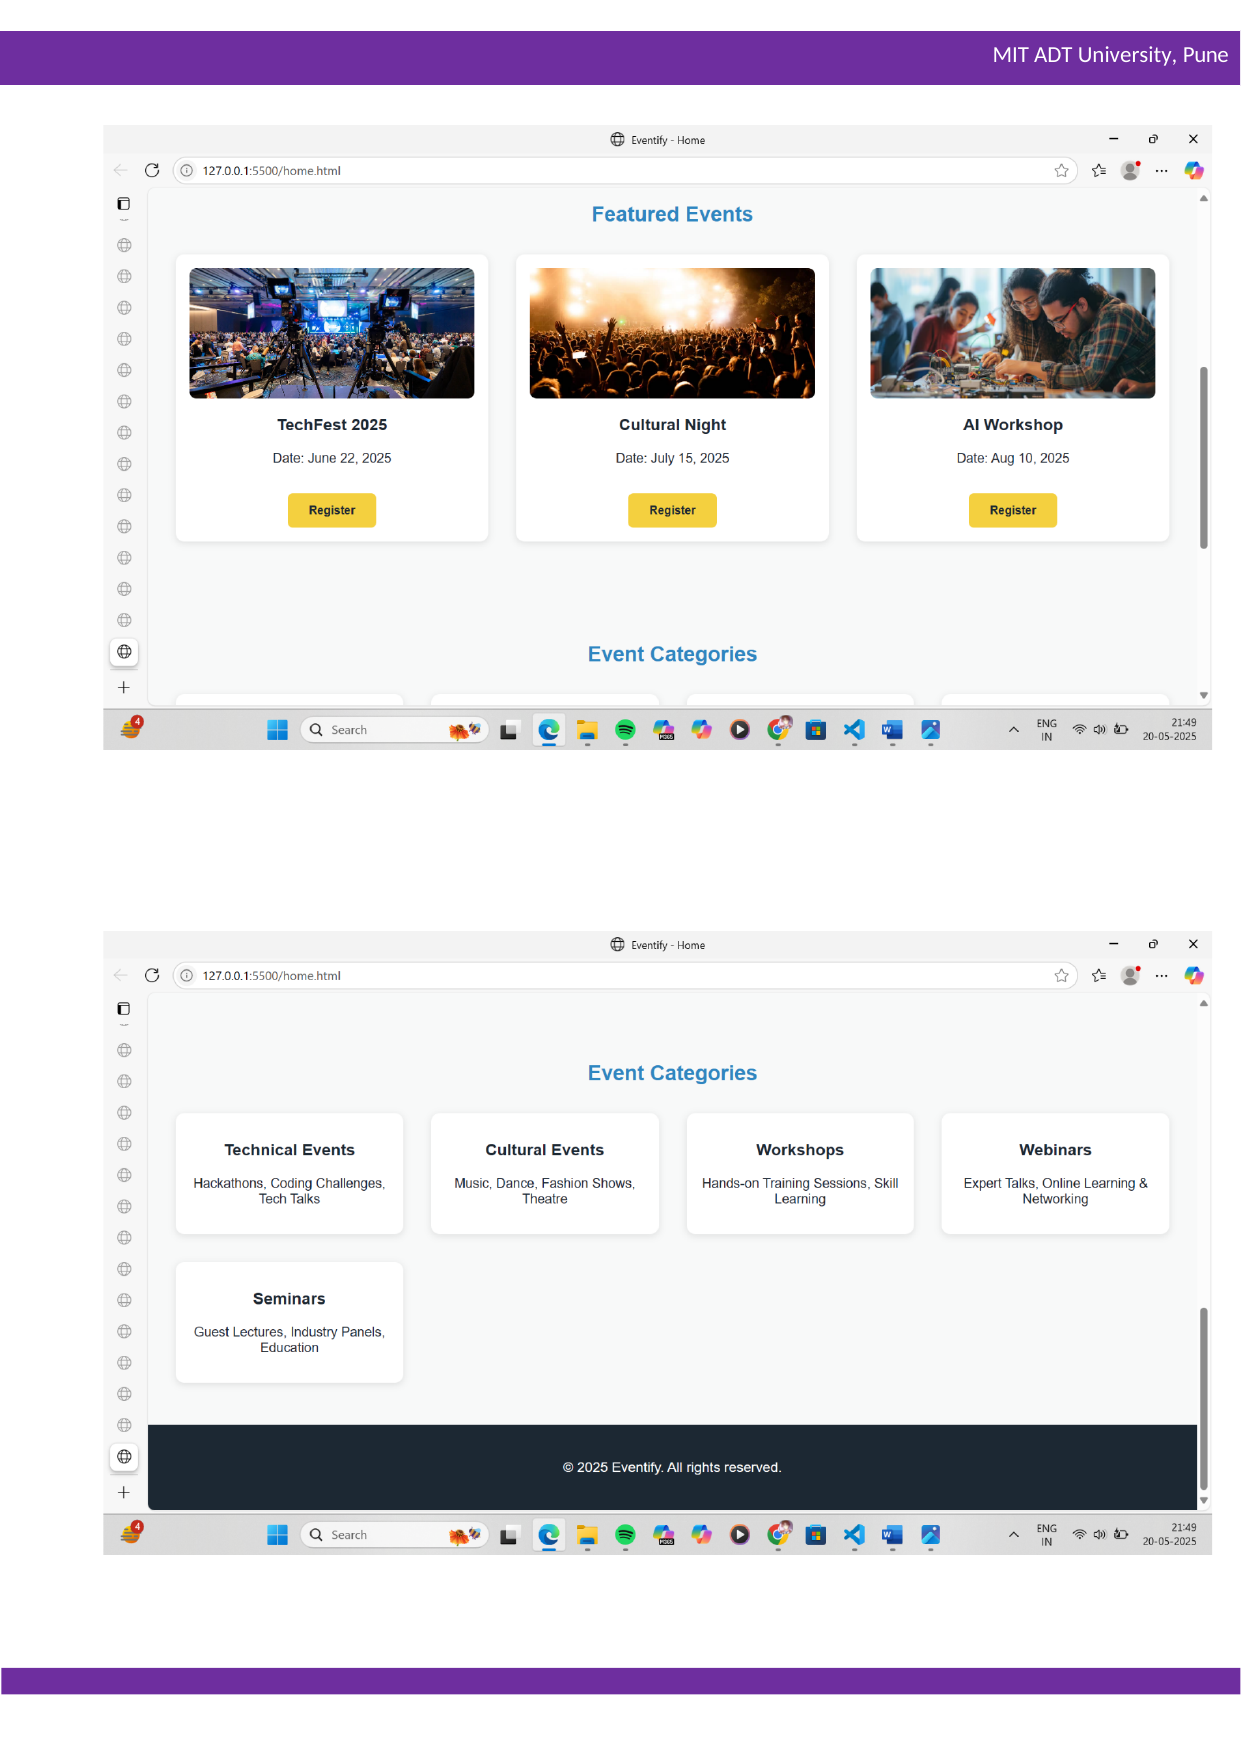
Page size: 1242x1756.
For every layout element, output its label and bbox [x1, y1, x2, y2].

picture [103, 125, 1213, 750]
picture [103, 931, 1213, 1555]
